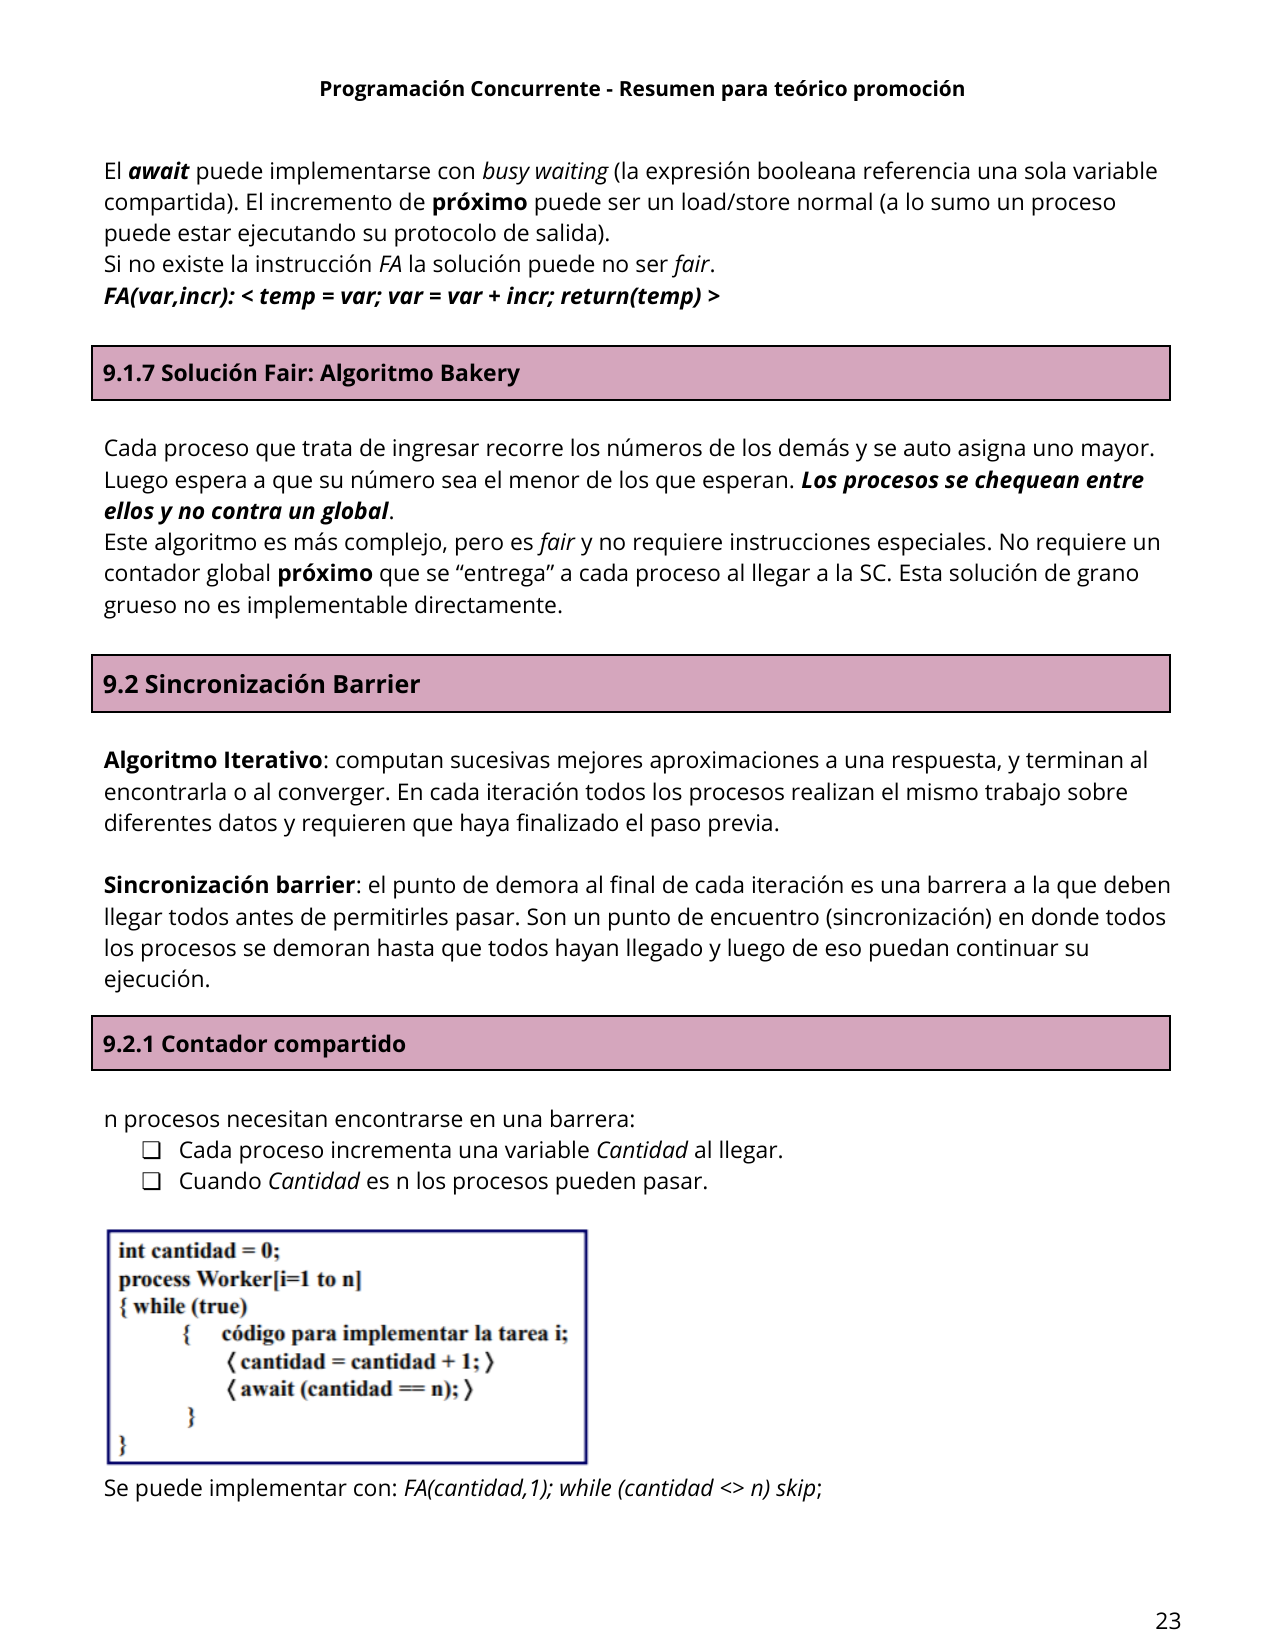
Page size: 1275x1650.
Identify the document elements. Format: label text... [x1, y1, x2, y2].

text Cada proceso que trata de ingresar recorre los números de los demás y se auto asigna uno mayor. Luego espera a que su número sea el menor de los que esperan. Los procesos se chequean entre ellos y no contra un global. [103, 432, 1181, 526]
text Algoritmo Iterativo: computan sucesivas mejores aproximaciones a una respuesta, y terminan al encontrarla o al converger. En cada iteración todos los procesos realizan el mismo trabajo sobre diferentes datos y requieren que haya finalizado el paso previa. [103, 744, 1181, 838]
table_header 9.1.7 Solución Fair: Algoritmo Bakery [93, 347, 1169, 399]
text Este algoritmo es más complejo, pero es fair y no requiere instrucciones especiales. No requiere un contador global próximo que se “entrega” a cada proceso al llegar a la SC. Esta solución de grano grueso no es implementable directamente. [103, 526, 1181, 620]
list Cada proceso incrementa una variable Cantidad al llegar. [141, 1134, 1181, 1165]
table_header 9.2 Sincronización Barrier [93, 656, 1169, 711]
text n procesos necesitan encontrarse en una barrera: [103, 1103, 1181, 1134]
text El await puede implementarse con busy waiting (la expresión booleana referencia una sola variable compartida). El incremento de próximo puede ser un load/store normal (a lo sumo un proceso puede estar ejecutando su protocolo de salida). [103, 154, 1181, 248]
text Se puede implementar con: FA(cantidad,1); while (cantidad <> n) skip; [103, 1472, 1181, 1503]
list Cuando Cantidad es n los procesos pueden pasar. [141, 1165, 1181, 1196]
text Si no existe la instrucción FA la solución puede no ser fair. [103, 248, 1181, 279]
text Sincronización barrier: el punto de demora al final de cada iteración es una barrera a la que deben llegar todos antes de permitirles pasar. Son un punto de encuentro (sincronización) en donde todos los procesos se demoran hasta que todos hayan llegado y luego de eso puedan continuar su ejecución. [103, 869, 1181, 994]
table_header 9.2.1 Contador compartido [93, 1017, 1169, 1069]
text FA(var,incr): < temp = var; var = var + incr; return(temp) > [103, 279, 1181, 311]
picture [103, 1227, 595, 1472]
